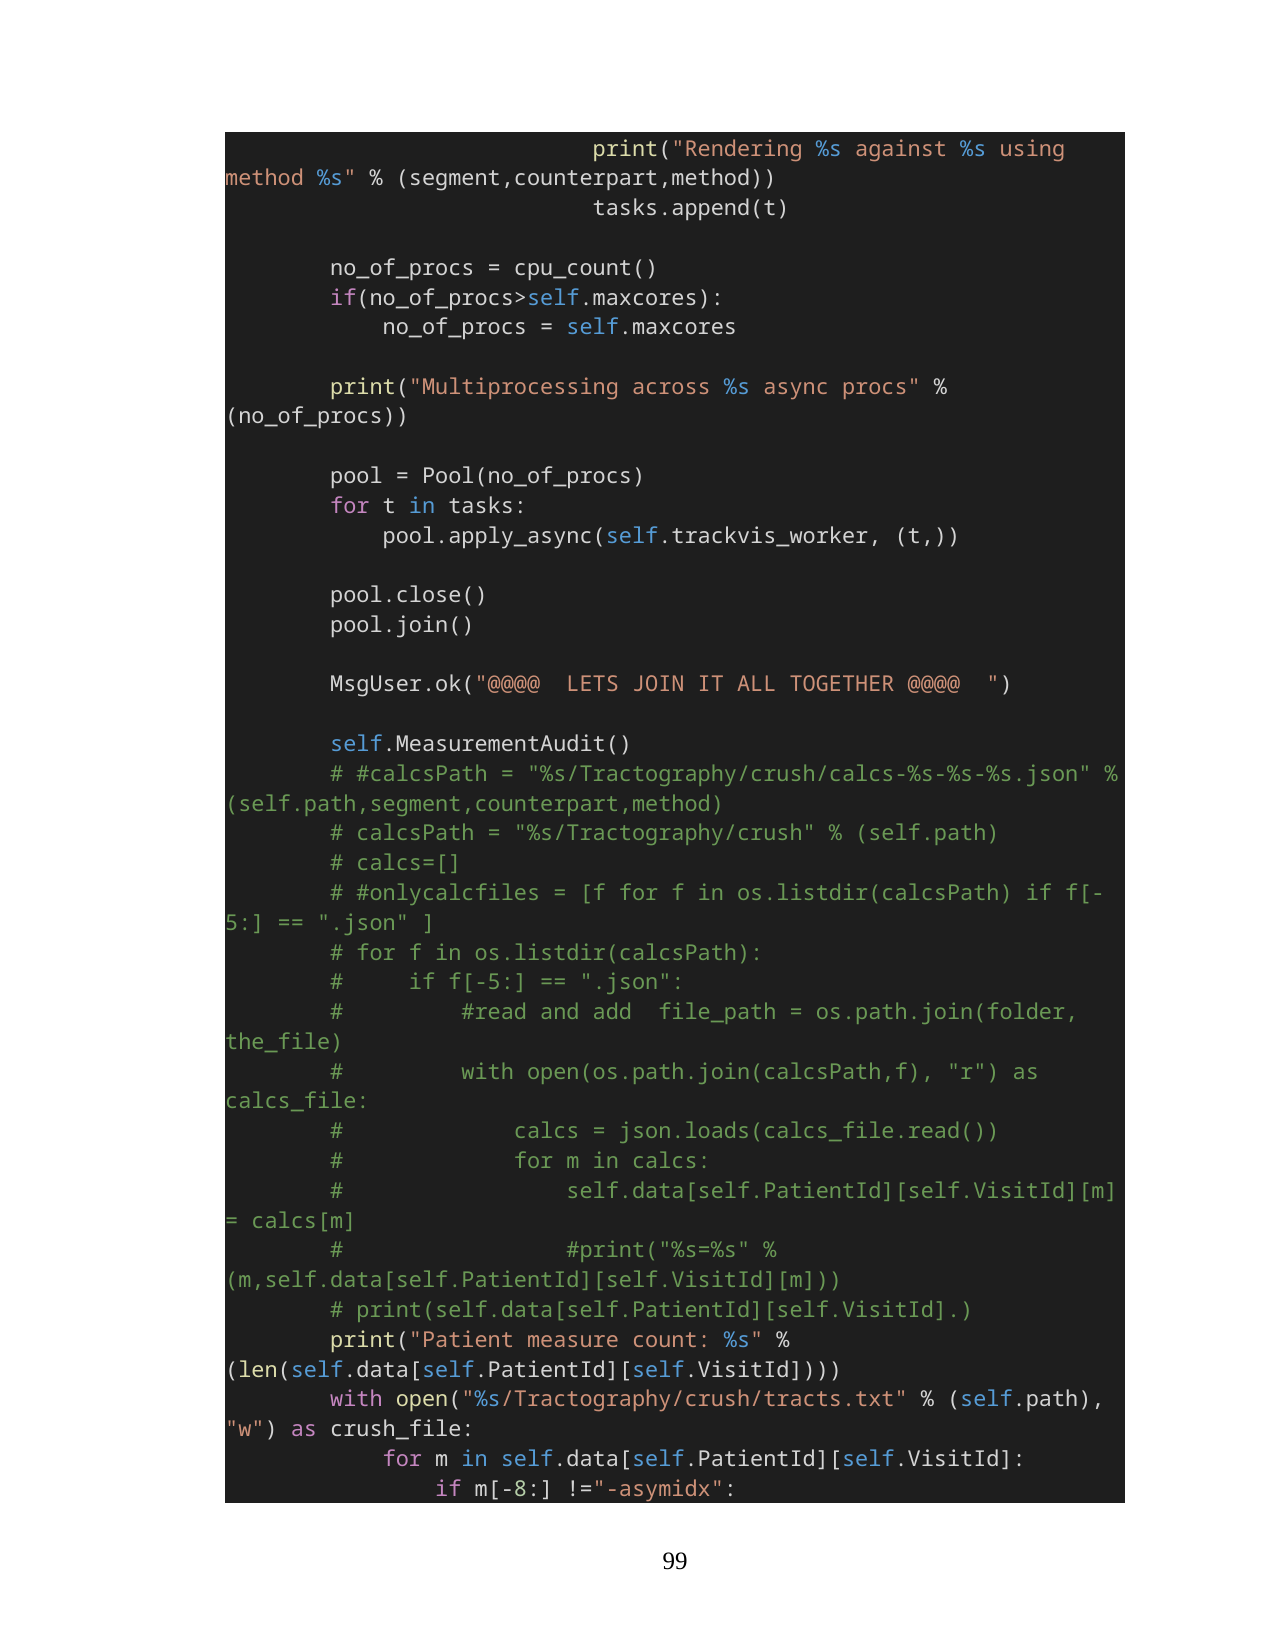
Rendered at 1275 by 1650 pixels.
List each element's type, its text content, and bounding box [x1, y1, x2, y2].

text # if f[-5:] == ".json": [225, 966, 1125, 996]
text print("Patient measure count: %s" %(len(self.data[self.PatientId][self.VisitId]))) [225, 1324, 1125, 1383]
text pool.apply_async(self.trackvis_worker, (t,)) [225, 519, 1125, 549]
text self.MeasurementAudit() [225, 728, 1125, 758]
text for m in self.data[self.PatientId][self.VisitId]: [225, 1443, 1125, 1473]
text # print(self.data[self.PatientId][self.VisitId].) [225, 1294, 1125, 1324]
text # #calcsPath = "%s/Tractography/crush/calcs-%s-%s-%s.json" % (self.path,segment,counterpart,method) [225, 758, 1125, 817]
text # for m in calcs: [225, 1145, 1125, 1175]
text print("Rendering %s against %s using method %s" % (segment,counterpart,method)) [225, 132, 1125, 192]
text no_of_procs = self.maxcores [225, 311, 1125, 341]
text tasks.append(t) [225, 192, 1125, 222]
text for t in tasks: [225, 490, 1125, 519]
text if m[-8:] !="-asymidx": [225, 1473, 1125, 1503]
text print("Multiprocessing across %s async procs" %(no_of_procs)) [225, 371, 1125, 430]
text # calcsPath = "%s/Tractography/crush" % (self.path) [225, 817, 1125, 847]
text # #onlycalcfiles = [f for f in os.listdir(calcsPath) if f[-5:] == ".json" ] [225, 877, 1125, 937]
text # #print("%s=%s" %(m,self.data[self.PatientId][self.VisitId][m])) [225, 1234, 1125, 1294]
text # calcs=[] [225, 847, 1125, 877]
text pool.close() [225, 579, 1125, 609]
text # with open(os.path.join(calcsPath,f), "r") as calcs_file: [225, 1056, 1125, 1115]
text # #read and add file_path = os.path.join(folder, the_file) [225, 996, 1125, 1056]
text with open("%s/Tractography/crush/tracts.txt" % (self.path), "w") as crush_file: [225, 1383, 1125, 1443]
text # calcs = json.loads(calcs_file.read()) [225, 1115, 1125, 1145]
text # for f in os.listdir(calcsPath): [225, 937, 1125, 966]
text pool = Pool(no_of_procs) [225, 460, 1125, 490]
text pool.join() [225, 609, 1125, 639]
text # self.data[self.PatientId][self.VisitId][m] = calcs[m] [225, 1175, 1125, 1234]
text no_of_procs = cpu_count() [225, 252, 1125, 281]
text if(no_of_procs>self.maxcores): [225, 281, 1125, 311]
text MsgUser.ok("@@@@ LETS JOIN IT ALL TOGETHER @@@@ ") [225, 668, 1125, 698]
